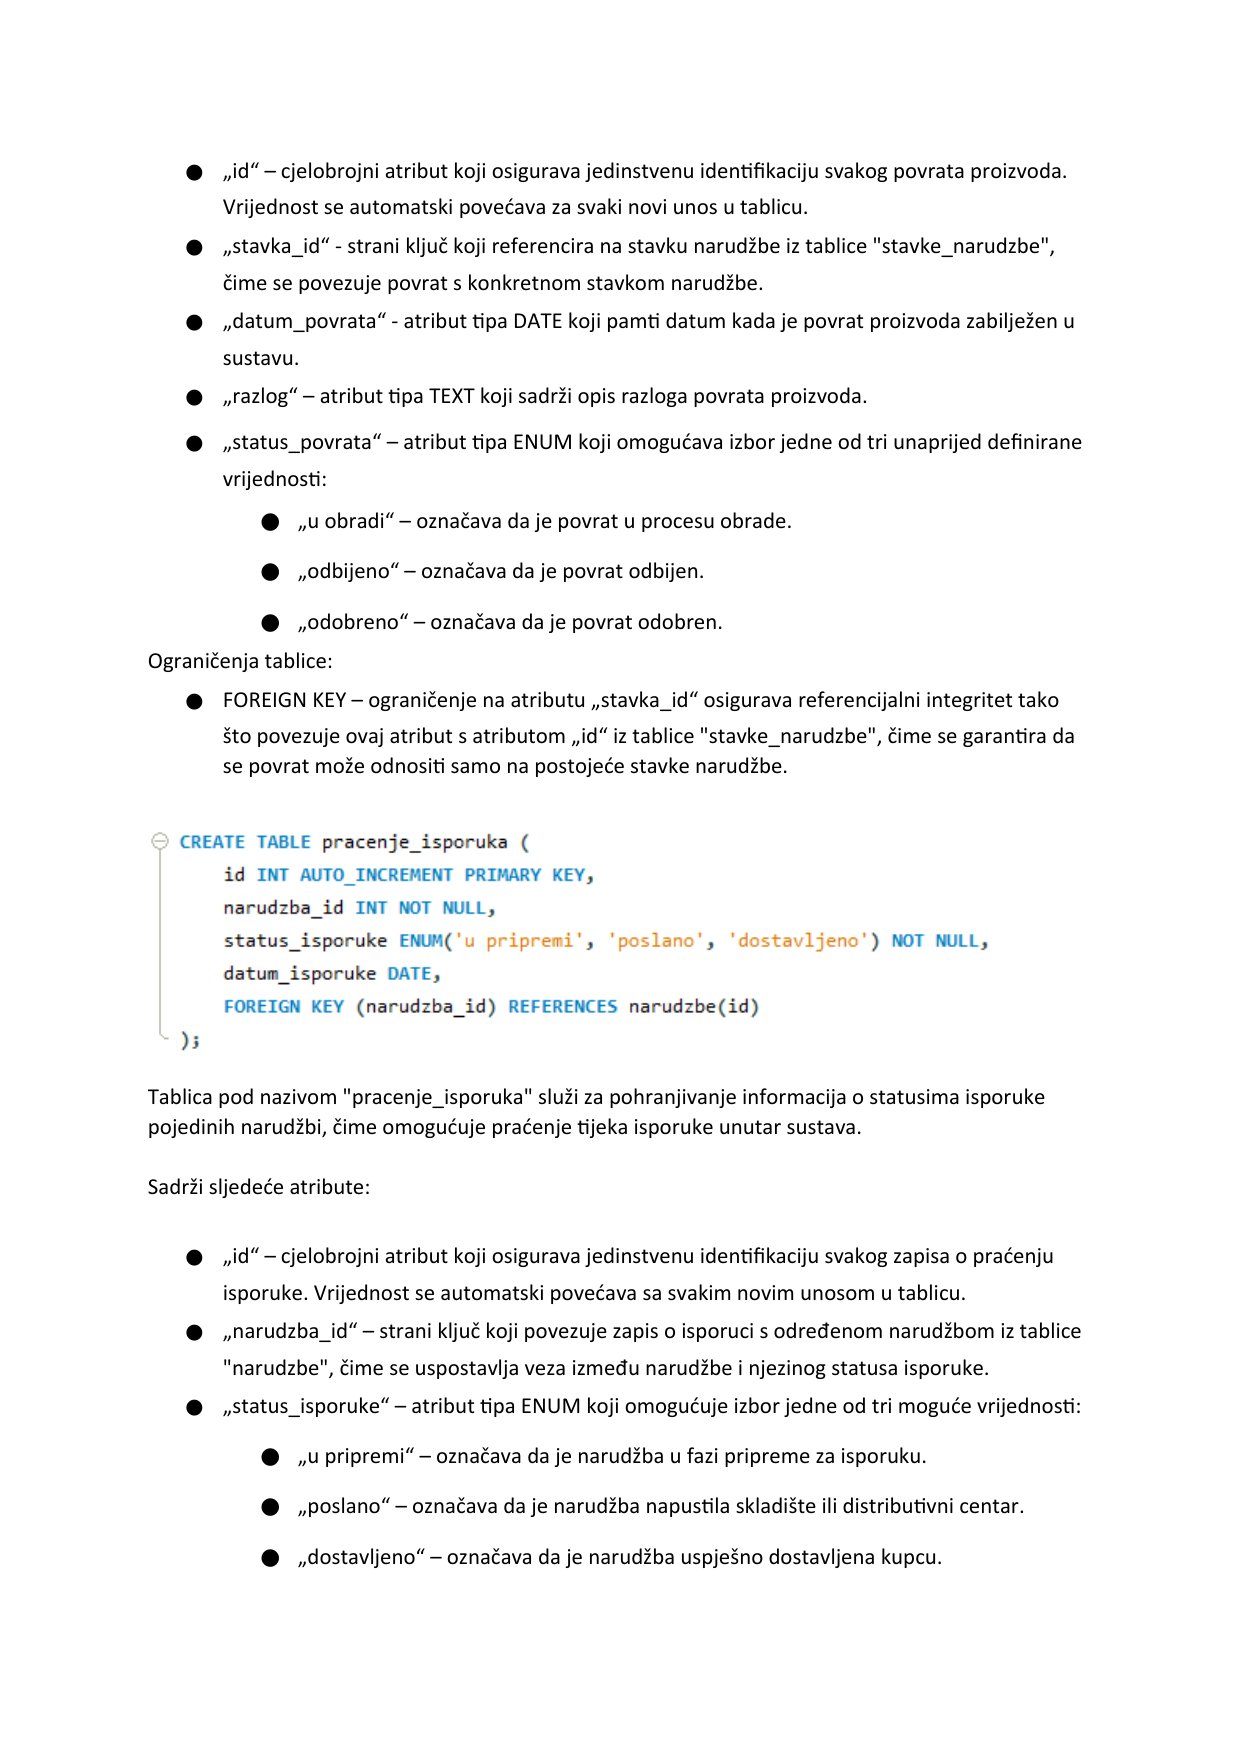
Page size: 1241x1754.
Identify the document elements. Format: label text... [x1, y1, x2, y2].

list FOREIGN KEY – ograničenje na atributu „stavka_id“ osigurava referencijalni integritet tako što povezuje ovaj atribut s atributom „id“ iz tablice "stavke_narudzbe", čime se garantira da se povrat može odnositi samo na postojeće stavke narudžbe. [185, 676, 1093, 779]
list „status_isporuke“ – atribut tipa ENUM koji omogućuje izbor jedne od tri moguće vrijednosti: [185, 1383, 1093, 1426]
list „odobreno“ – označava da je povrat odobren. [260, 596, 1093, 642]
list „narudzba_id“ – strani ključ koji povezuje zapis o isporuci s određenom narudžbom iz tablice "narudzbe", čime se uspostavlja veza između narudžbe i njezinog statusa isporuke. [185, 1308, 1093, 1381]
list „odbijeno“ – označava da je povrat odbijen. [260, 545, 1093, 592]
list „u obradi“ – označava da je povrat u procesu obrade. [260, 494, 1093, 541]
text Sadrži sljedeće atribute: [148, 1172, 1093, 1201]
list „stavka_id“ - strani ključ koji referencira na stavku narudžbe iz tablice "stavke_narudzbe", čime se povezuje povrat s konkretnom stavkom narudžbe. [185, 223, 1093, 296]
text Tablica pod nazivom "pracenje_isporuka" služi za pohranjivanje informacija o statusima isporuke pojedinih narudžbi, čime omogućuje praćenje tijeka isporuke unutar sustava. [148, 1082, 1093, 1140]
list „razlog“ – atribut tipa TEXT koji sadrži opis razloga povrata proizvoda. [185, 373, 1093, 416]
list „u pripremi“ – označava da je narudžba u fazi pripreme za isporuku. [260, 1429, 1093, 1476]
picture [147, 828, 1003, 1063]
list „status_povrata“ – atribut tipa ENUM koji omogućava izbor jedne od tri unaprijed definirane vrijednosti: [185, 419, 1093, 492]
list „datum_povrata“ - atribut tipa DATE koji pamti datum kada je povrat proizvoda zabilježen u sustavu. [185, 298, 1093, 371]
text Ograničenja tablice: [148, 646, 1093, 674]
list „id“ – cjelobrojni atribut koji osigurava jedinstvenu identifikaciju svakog povrata proizvoda. Vrijednost se automatski povećava za svaki novi unos u tablicu. [185, 148, 1093, 221]
list „poslano“ – označava da je narudžba napustila skladište ili distributivni centar. [260, 1480, 1093, 1527]
list „dostavljeno“ – označava da je narudžba uspješno dostavljena kupcu. [260, 1531, 1093, 1578]
list „id“ – cjelobrojni atribut koji osigurava jedinstvenu identifikaciju svakog zapisa o praćenju isporuke. Vrijednost se automatski povećava sa svakim novim unosom u tablicu. [185, 1233, 1093, 1306]
